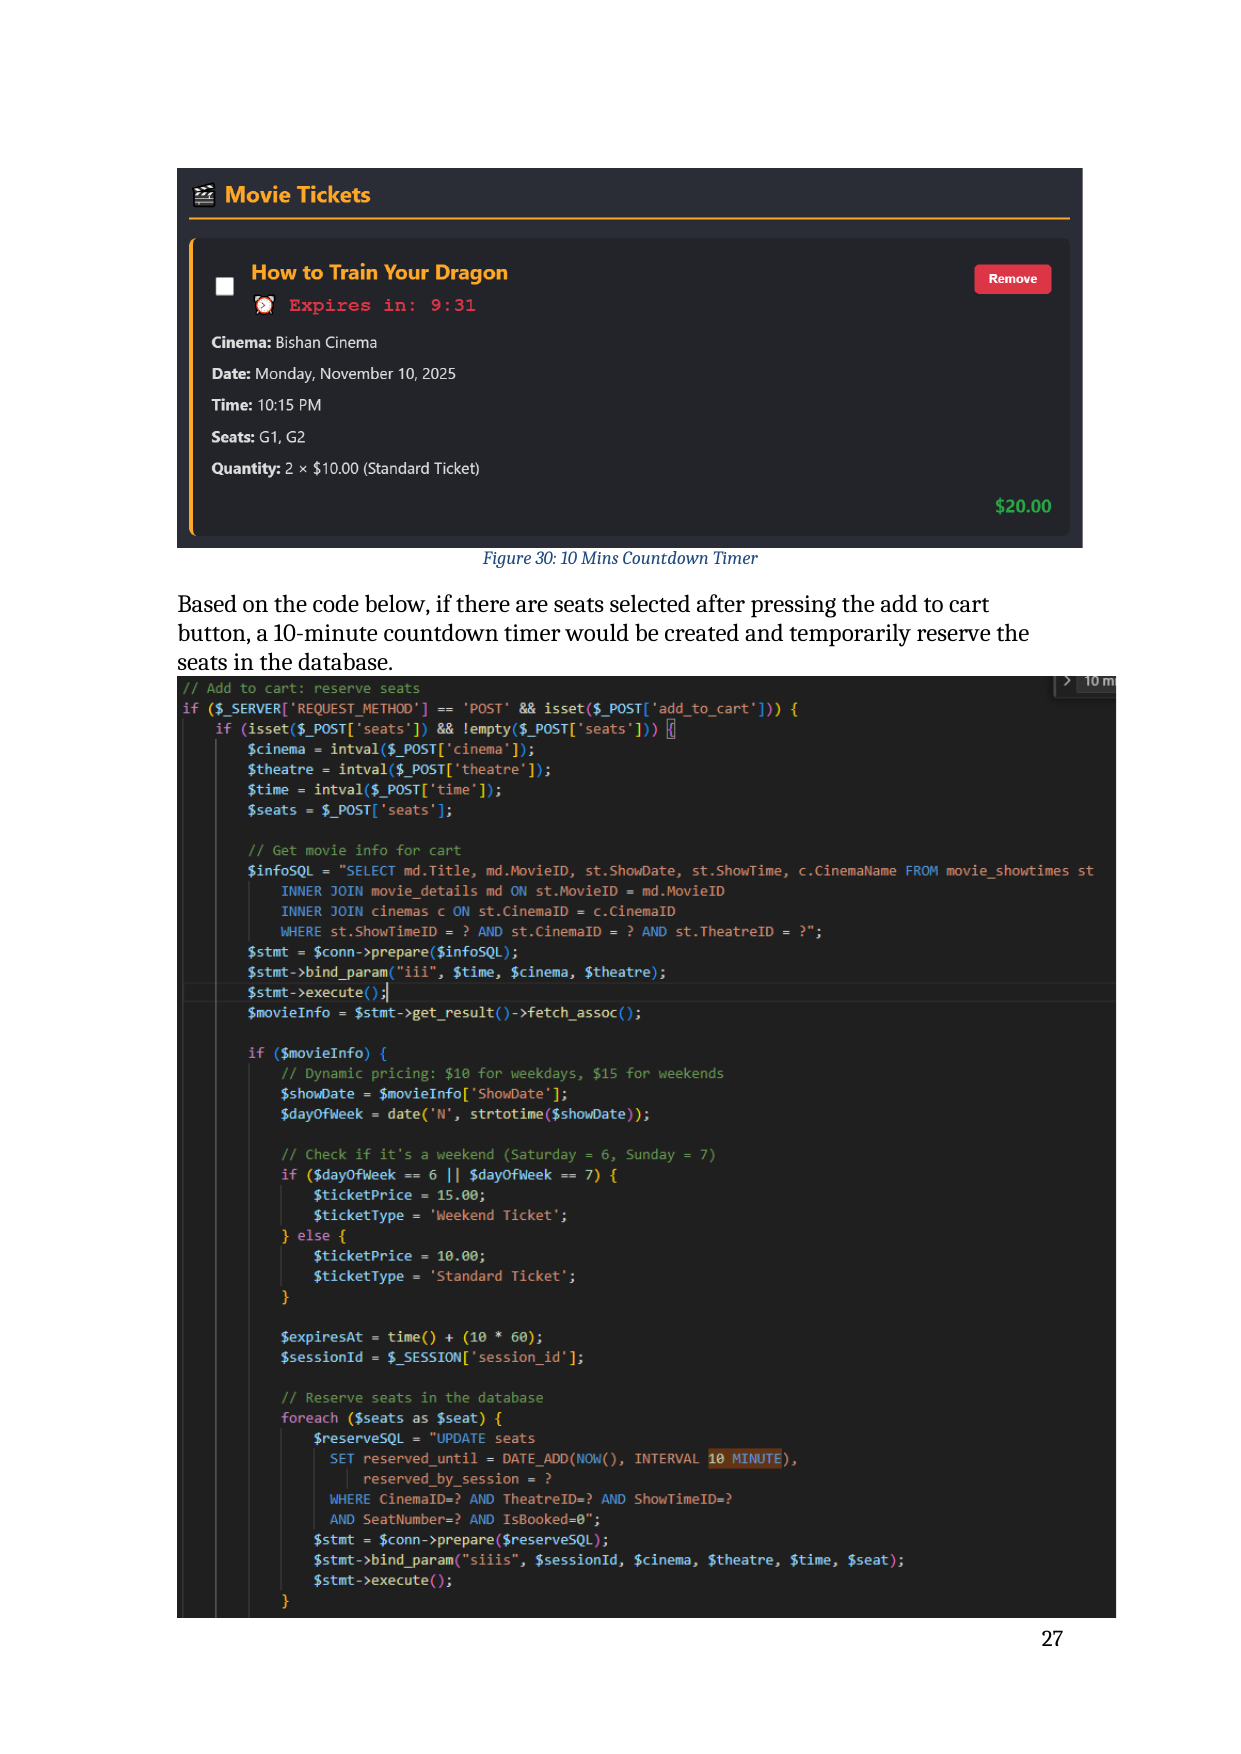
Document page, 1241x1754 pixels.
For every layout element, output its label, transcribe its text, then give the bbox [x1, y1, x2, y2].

text Figure 30: 10 Mins Countdown Timer [177, 548, 1063, 569]
picture [177, 168, 1083, 548]
text Based on the code below, if there are seats selected after pressing the add to cart button, a 10-minute countdown timer would be created and temporarily reserve the seats in the database. [177, 590, 1063, 676]
picture [177, 676, 1117, 1618]
